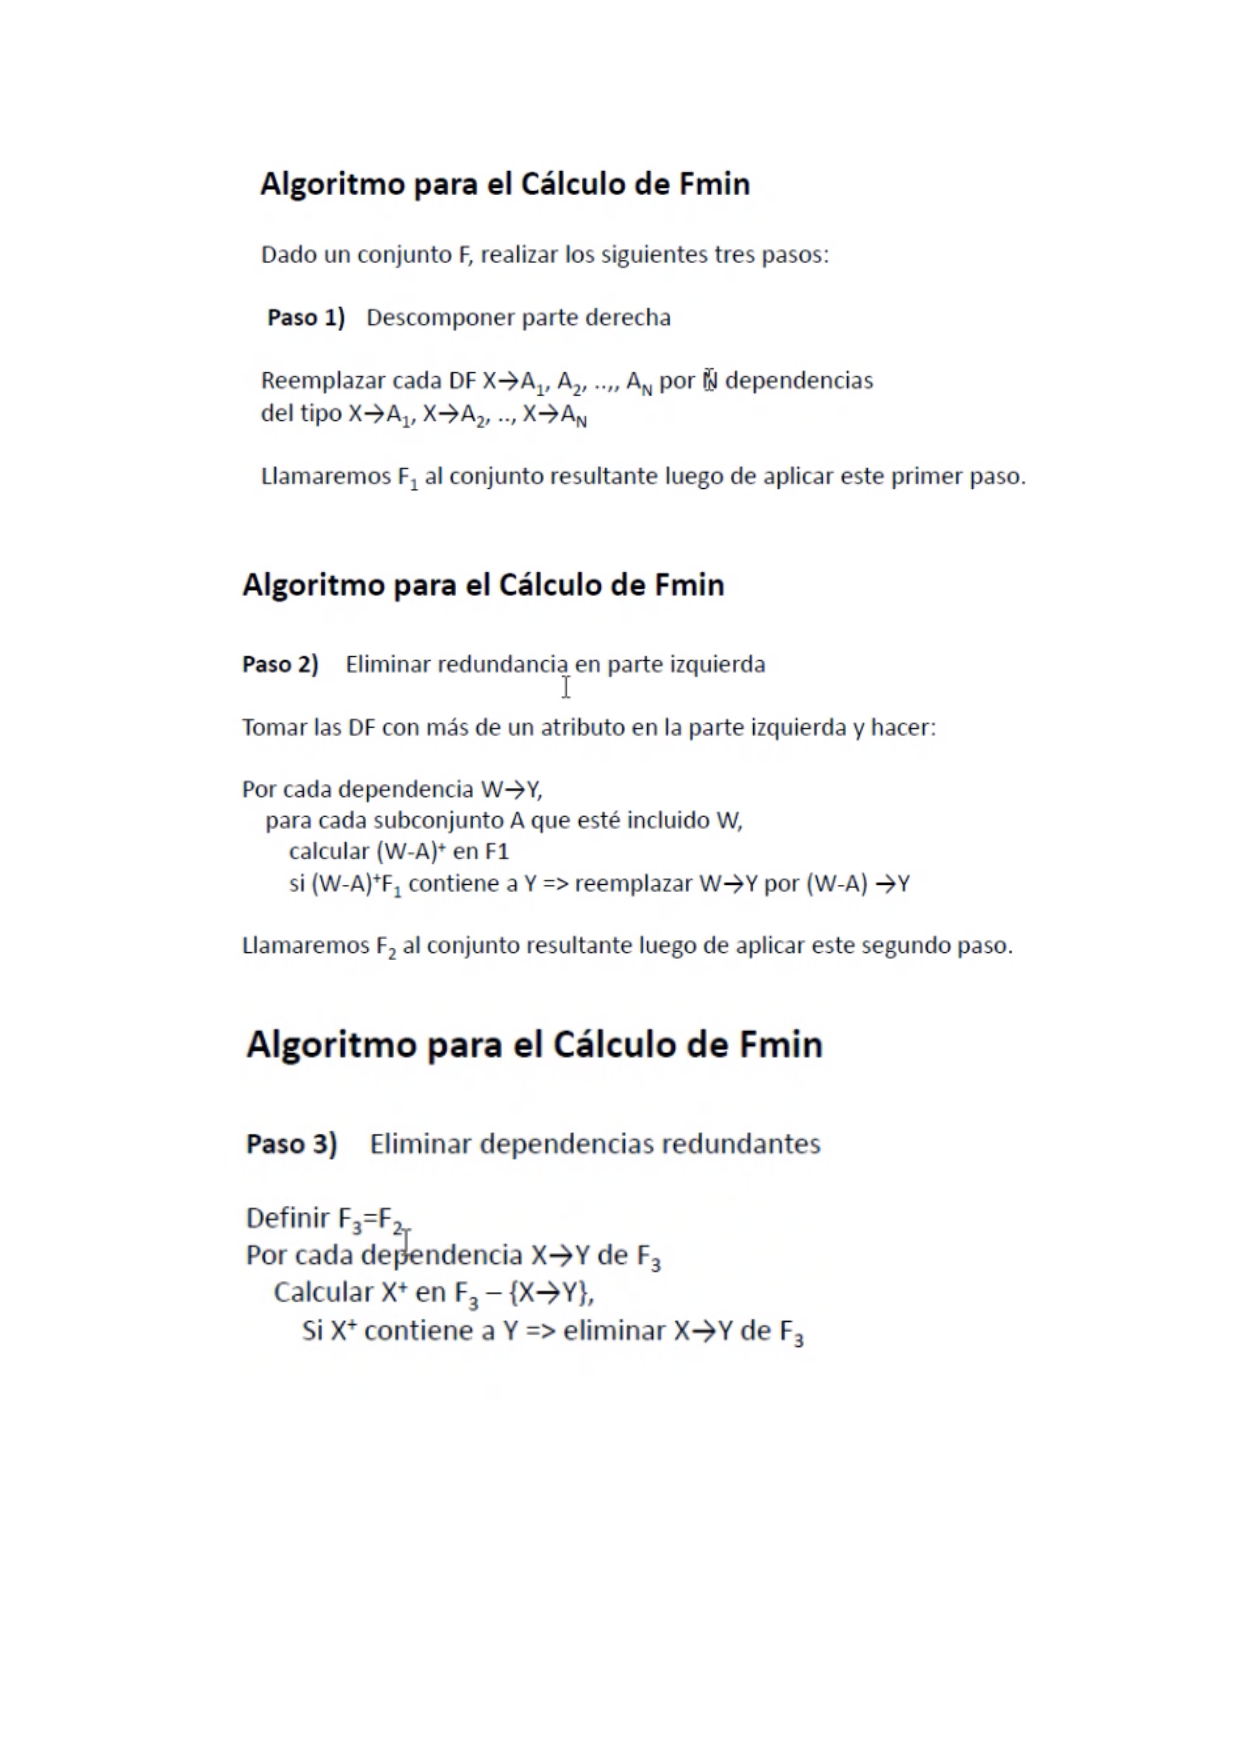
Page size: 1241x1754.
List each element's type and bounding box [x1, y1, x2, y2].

picture [214, 995, 832, 1404]
picture [214, 563, 1101, 977]
picture [214, 147, 1101, 496]
